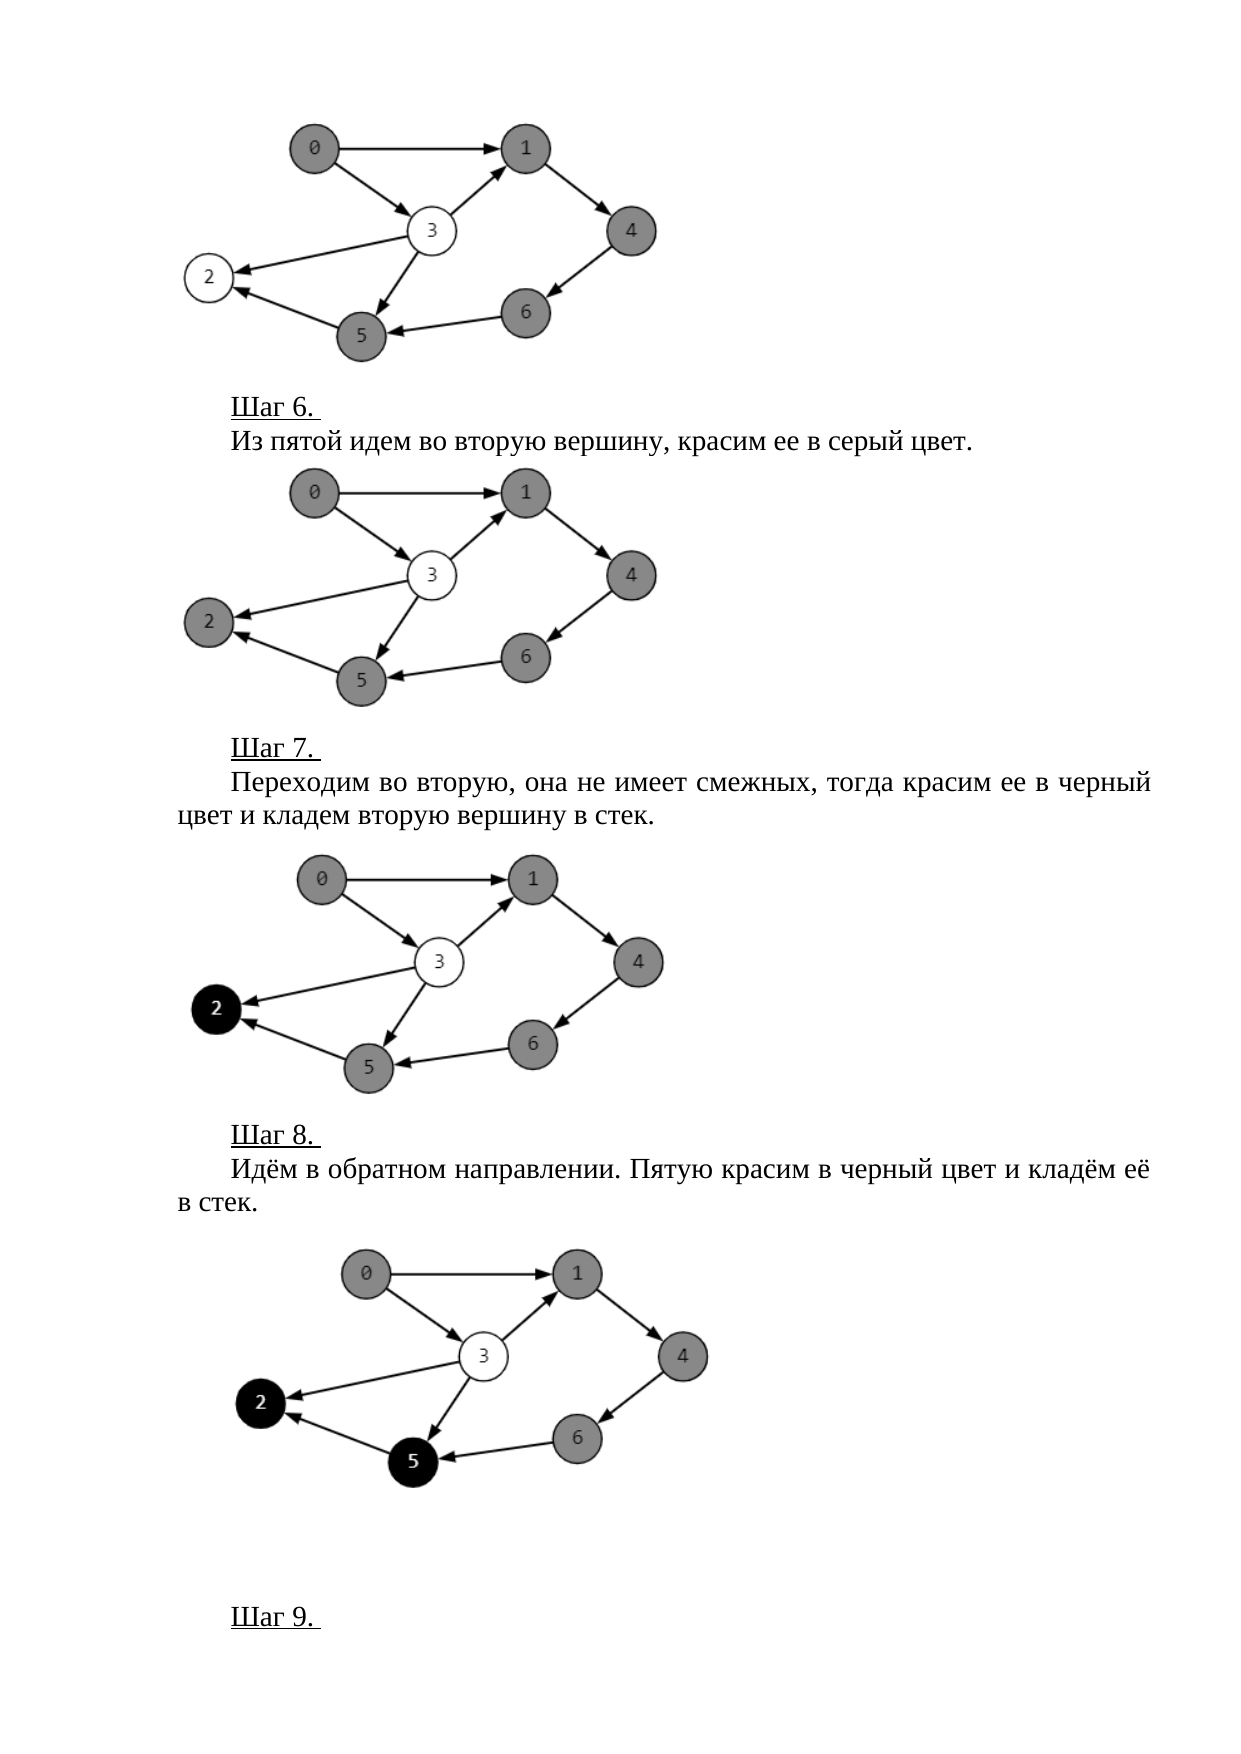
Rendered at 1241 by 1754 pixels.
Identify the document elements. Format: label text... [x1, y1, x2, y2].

text Шаг 7. [177, 730, 1152, 764]
text Из пятой идем во вторую вершину, красим ее в серый цвет. [177, 423, 1152, 457]
text Переходим во вторую, она не имеет смежных, тогда красим ее в черный цвет и кладем вторую вершину в стек. [177, 764, 1152, 831]
picture [177, 831, 691, 1099]
picture [230, 1218, 718, 1498]
text Шаг 9. [177, 1599, 1152, 1632]
picture [177, 456, 679, 712]
text Шаг 8. [177, 1117, 1152, 1151]
text Шаг 6. [177, 389, 1152, 423]
picture [177, 118, 679, 371]
text Идём в обратном направлении. Пятую красим в черный цвет и кладём её в стек. [177, 1151, 1152, 1218]
